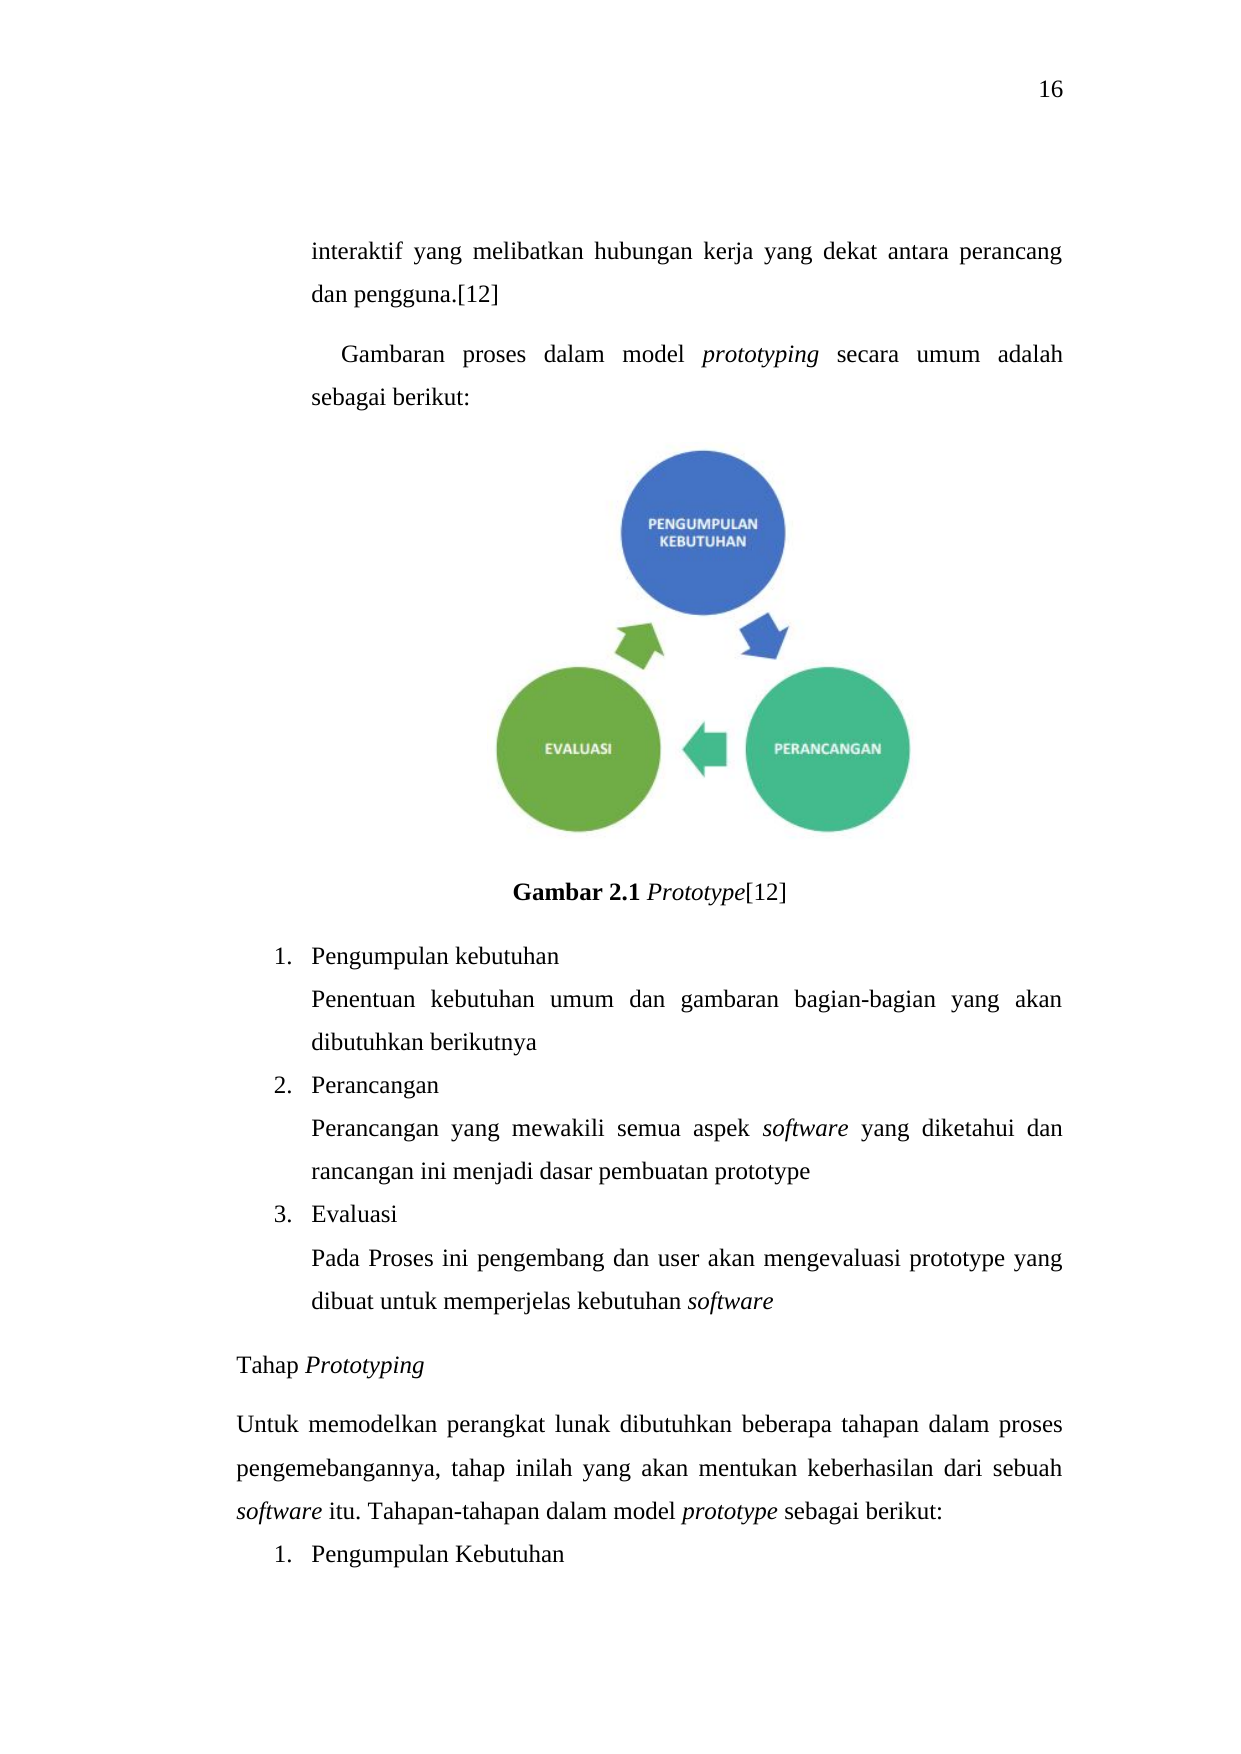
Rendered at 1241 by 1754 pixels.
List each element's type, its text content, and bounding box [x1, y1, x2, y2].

text Gambar 2.1 Prototype[12] [236, 877, 1063, 906]
list Penentuan kebutuhan umum dan gambaran bagian-bagian yang akan dibutuhkan berikutnya [311, 984, 1063, 1056]
list Pada Proses ini pengembang dan user akan mengevaluasi prototype yang dibuat untuk memperjelas kebutuhan software [311, 1243, 1063, 1314]
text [311, 236, 1063, 308]
list Evaluasi [274, 1199, 1063, 1228]
list Pengumpulan kebutuhan [274, 941, 1063, 969]
list Perancangan [274, 1070, 1063, 1099]
text Gambaran proses dalam model prototyping secara umum adalah sebagai berikut: [311, 339, 1063, 411]
list Pengumpulan Kebutuhan [274, 1539, 1063, 1568]
text Tahap Prototyping [236, 1350, 1063, 1378]
list Untuk memodelkan perangkat lunak dibutuhkan beberapa tahapan dalam proses pengemebangannya, tahap inilah yang akan mentukan keberhasilan dari sebuah software itu. Tahapan-tahapan dalam model prototype sebagai berikut: [236, 1409, 1063, 1524]
list Perancangan yang mewakili semua aspek software yang diketahui dan rancangan ini menjadi dasar pembuatan prototype [311, 1113, 1063, 1185]
picture [487, 442, 917, 846]
